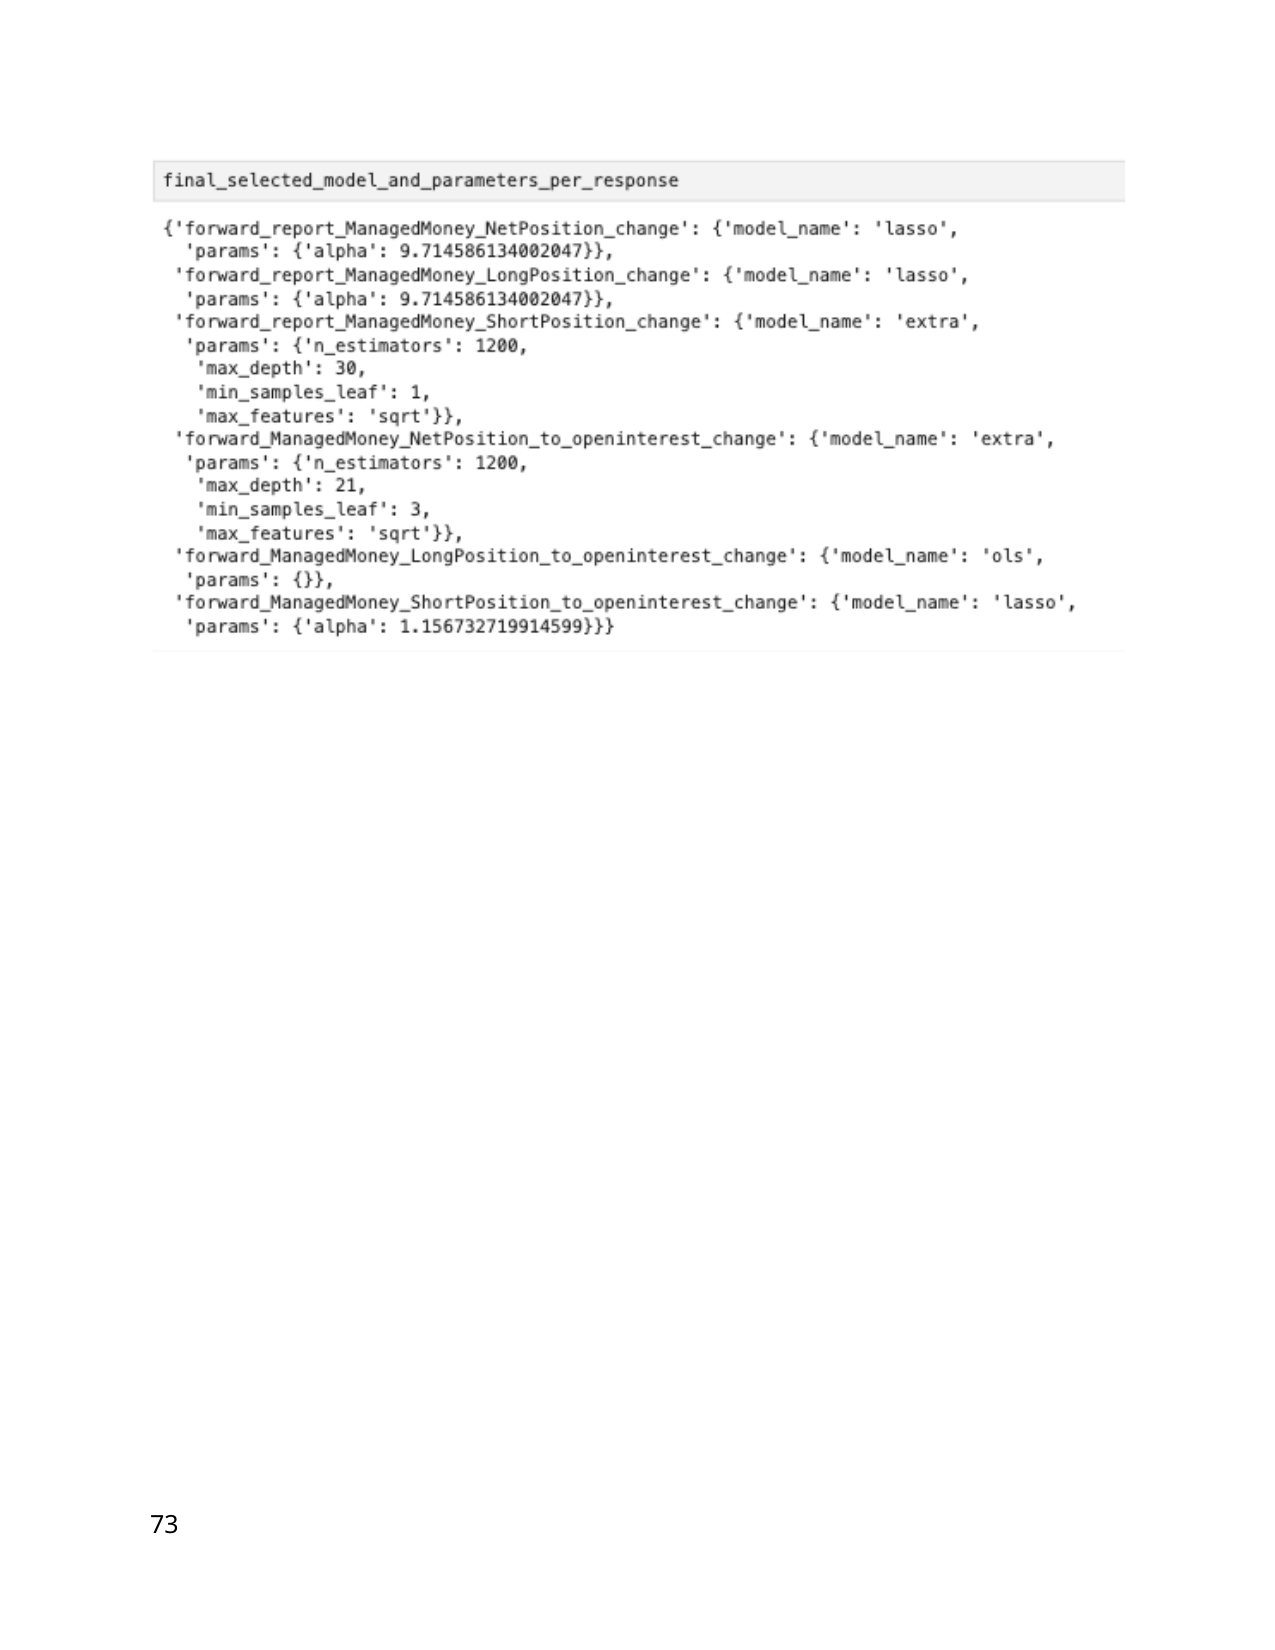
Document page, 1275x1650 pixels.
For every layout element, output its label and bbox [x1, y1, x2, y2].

picture [150, 150, 1125, 652]
